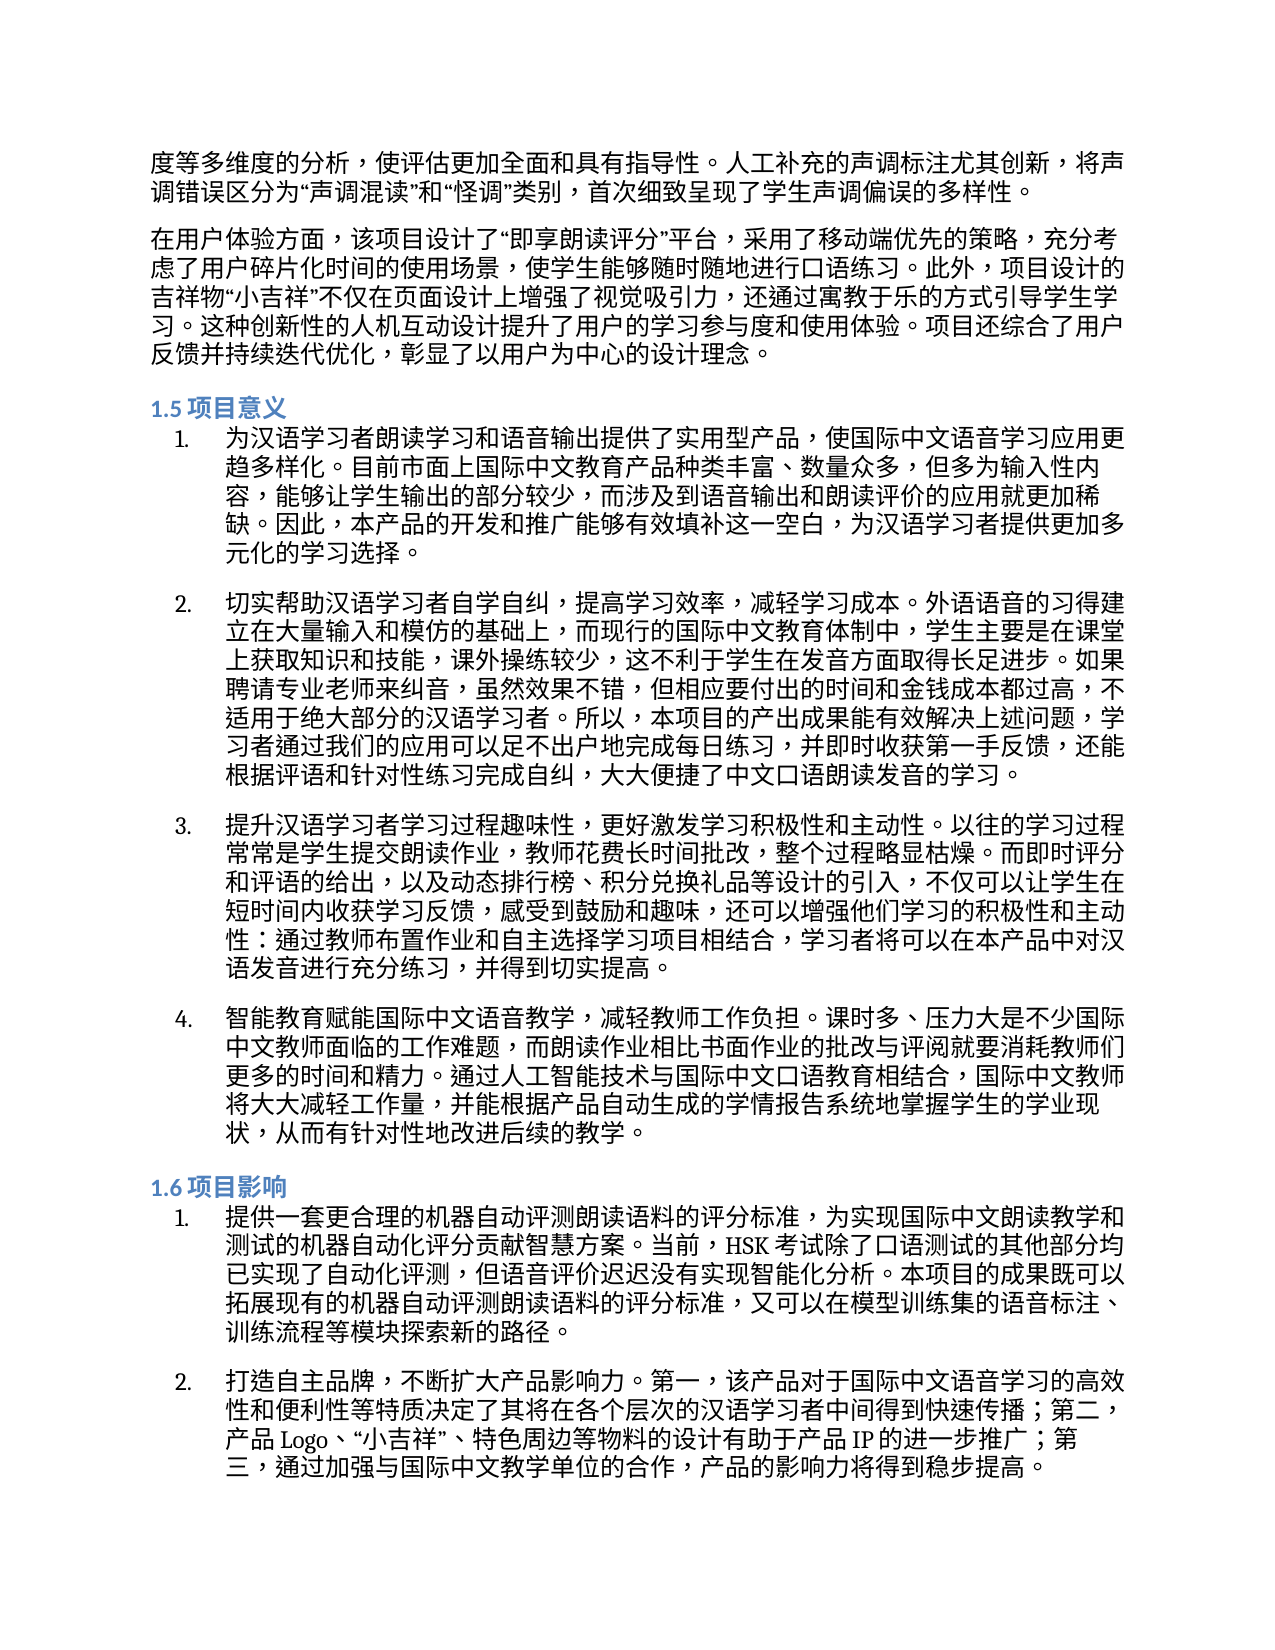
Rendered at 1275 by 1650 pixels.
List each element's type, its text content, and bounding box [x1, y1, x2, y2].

list 智能教育赋能国际中文语音教学，减轻教师工作负担。课时多、压力大是不少国际中文教师面临的工作难题，而朗读作业相比书面作业的批改与评阅就要消耗教师们更多的时间和精力。通过人工智能技术与国际中文口语教育相结合，国际中文教师将大大减轻工作量，并能根据产品自动生成的学情报告系统地掌握学生的学业现状，从而有针对性地改进后续的教学。 [175, 1005, 1125, 1149]
list 为汉语学习者朗读学习和语音输出提供了实用型产品，使国际中文语音学习应用更趋多样化。目前市面上国际中文教育产品种类丰富、数量众多，但多为输入性内容，能够让学生输出的部分较少，而涉及到语音输出和朗读评价的应用就更加稀缺。因此，本产品的开发和推广能够有效填补这一空白，为汉语学习者提供更加多元化的学习选择。 [175, 425, 1125, 569]
list 提供一套更合理的机器自动评测朗读语料的评分标准，为实现国际中文朗读教学和测试的机器自动化评分贡献智慧方案。当前，HSK考试除了口语测试的其他部分均已实现了自动化评测，但语音评价迟迟没有实现智能化分析。本项目的成果既可以拓展现有的机器自动评测朗读语料的评分标准，又可以在模型训练集的语音标注、训练流程等模块探索新的路径。 [175, 1203, 1125, 1347]
list 打造自主品牌，不断扩大产品影响力。第一，该产品对于国际中文语音学习的高效性和便利性等特质决定了其将在各个层次的汉语学习者中间得到快速传播；第二，产品Logo、“小吉祥”、特色周边等物料的设计有助于产品IP的进一步推广；第三，通过加强与国际中文教学单位的合作，产品的影响力将得到稳步提高。 [175, 1368, 1125, 1483]
text 在用户体验方面，该项目设计了“即享朗读评分”平台，采用了移动端优先的策略，充分考虑了用户碎片化时间的使用场景，使学生能够随时随地进行口语练习。此外，项目设计的吉祥物“小吉祥”不仅在页面设计上增强了视觉吸引力，还通过寓教于乐的方式引导学生学习。这种创新性的人机互动设计提升了用户的学习参与度和使用体验。项目还综合了用户反馈并持续迭代优化，彰显了以用户为中心的设计理念。 [150, 226, 1125, 370]
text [150, 150, 1125, 207]
list 切实帮助汉语学习者自学自纠，提高学习效率，减轻学习成本。外语语音的习得建立在大量输入和模仿的基础上，而现行的国际中文教育体制中，学生主要是在课堂上获取知识和技能，课外操练较少，这不利于学生在发音方面取得长足进步。如果聘请专业老师来纠音，虽然效果不错，但相应要付出的时间和金钱成本都过高，不适用于绝大部分的汉语学习者。所以，本项目的产出成果能有效解决上述问题，学习者通过我们的应用可以足不出户地完成每日练习，并即时收获第一手反馈，还能根据评语和针对性练习完成自纠，大大便捷了中文口语朗读发音的学习。 [175, 589, 1125, 791]
subtitle 1.6 项目影响 [150, 1169, 1125, 1203]
subtitle 1.5 项目意义 [150, 391, 1125, 425]
list 提升汉语学习者学习过程趣味性，更好激发学习积极性和主动性。以往的学习过程常常是学生提交朗读作业，教师花费长时间批改，整个过程略显枯燥。而即时评分和评语的给出，以及动态排行榜、积分兑换礼品等设计的引入，不仅可以让学生在短时间内收获学习反馈，感受到鼓励和趣味，还可以增强他们学习的积极性和主动性：通过教师布置作业和自主选择学习项目相结合，学习者将可以在本产品中对汉语发音进行充分练习，并得到切实提高。 [175, 812, 1125, 984]
